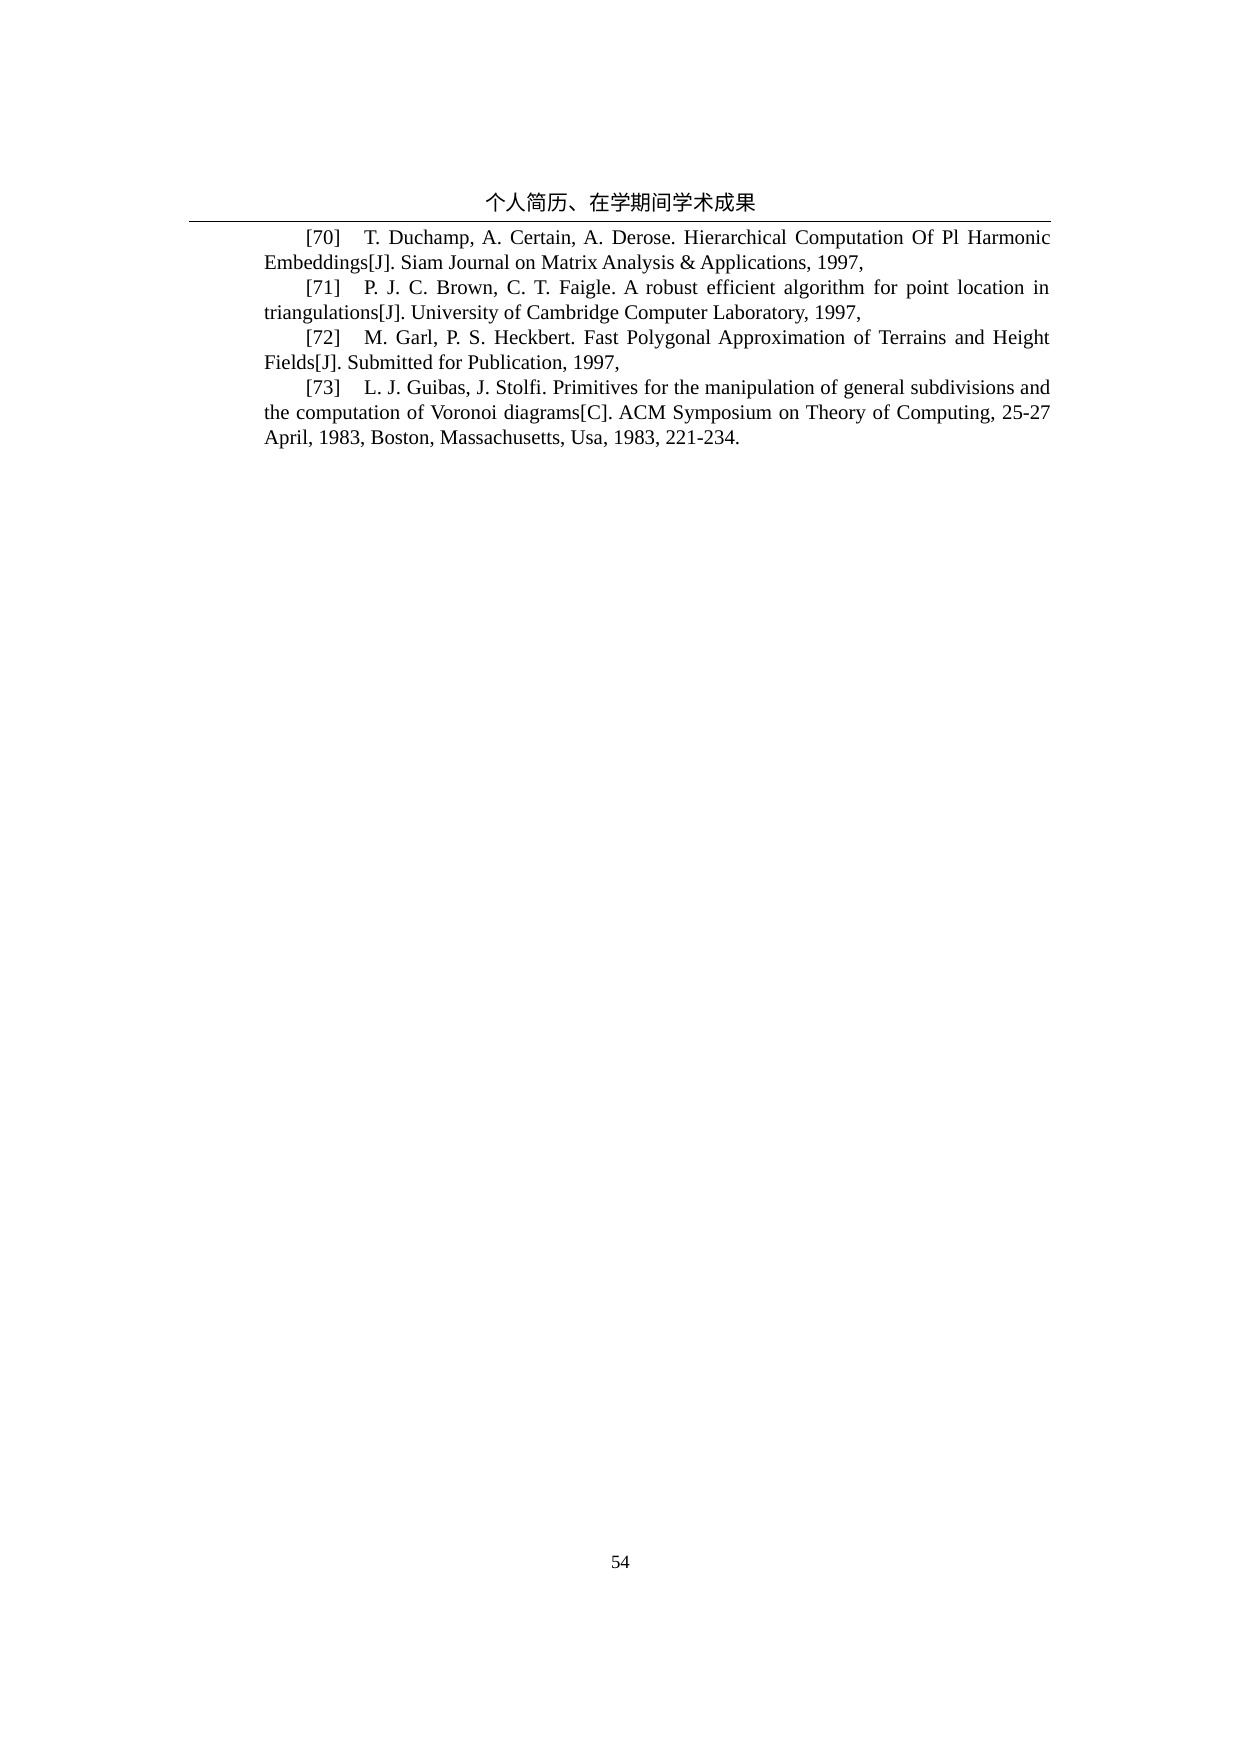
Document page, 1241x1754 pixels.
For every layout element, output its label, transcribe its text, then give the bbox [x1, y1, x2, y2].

text [71] P. J. C. Brown, C. T. Faigle. A robust efficient algorithm for point location in triangulations[J]. University of Cambridge Computer Laboratory, 1997, [264, 274, 1051, 324]
text [72] M. Garl, P. S. Heckbert. Fast Polygonal Approximation of Terrains and Height Fields[J]. Submitted for Publication, 1997, [264, 324, 1051, 374]
text [70] T. Duchamp, A. Certain, A. Derose. Hierarchical Computation Of Pl Harmonic Embeddings[J]. Siam Journal on Matrix Analysis & Applications, 1997, [264, 224, 1051, 274]
text [73] L. J. Guibas, J. Stolfi. Primitives for the manipulation of general subdivisions and the computation of Voronoi diagrams[C]. ACM Symposium on Theory of Computing, 25-27 April, 1983, Boston, Massachusetts, Usa, 1983, 221-234. [264, 374, 1051, 449]
